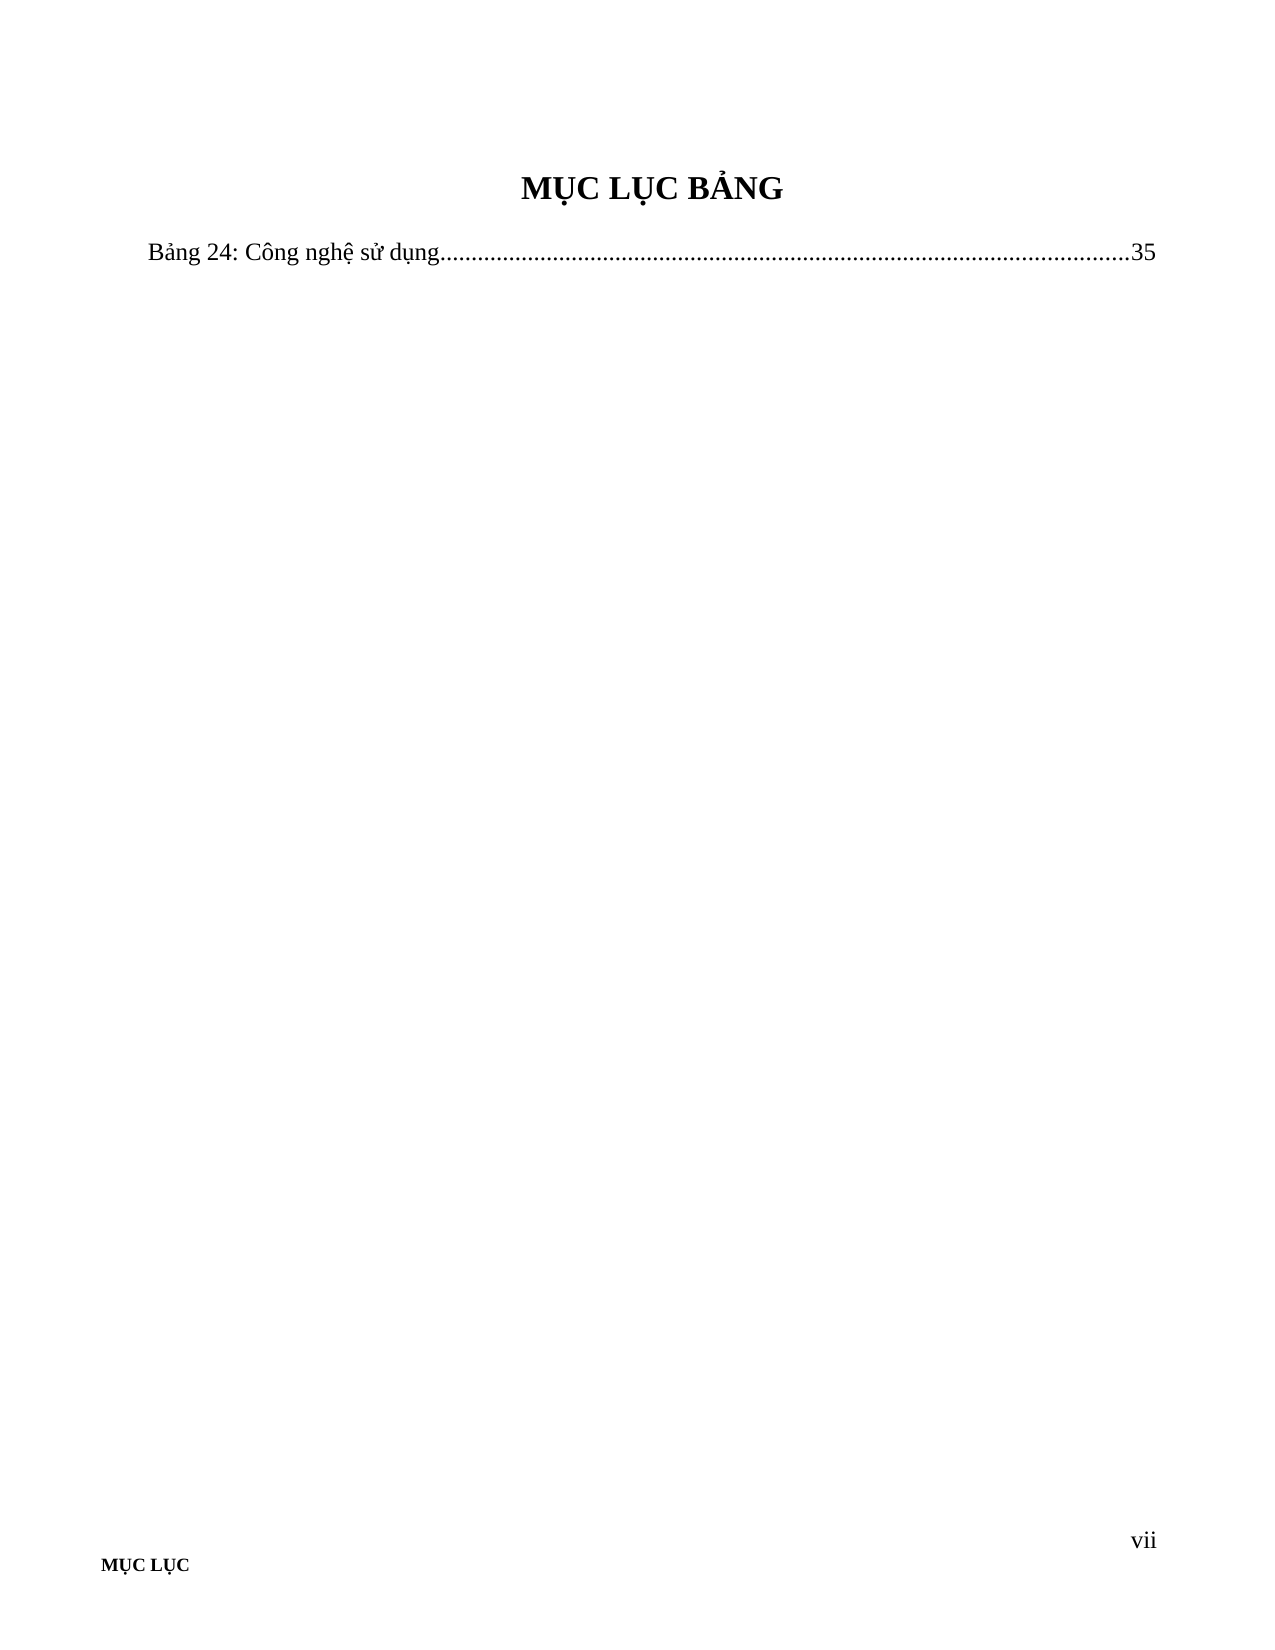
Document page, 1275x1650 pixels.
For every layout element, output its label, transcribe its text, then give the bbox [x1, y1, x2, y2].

subtitle MỤC LỤC BẢNG [148, 168, 1157, 206]
text Bảng 24: Công nghệ sử dụng 35 [148, 237, 1157, 266]
